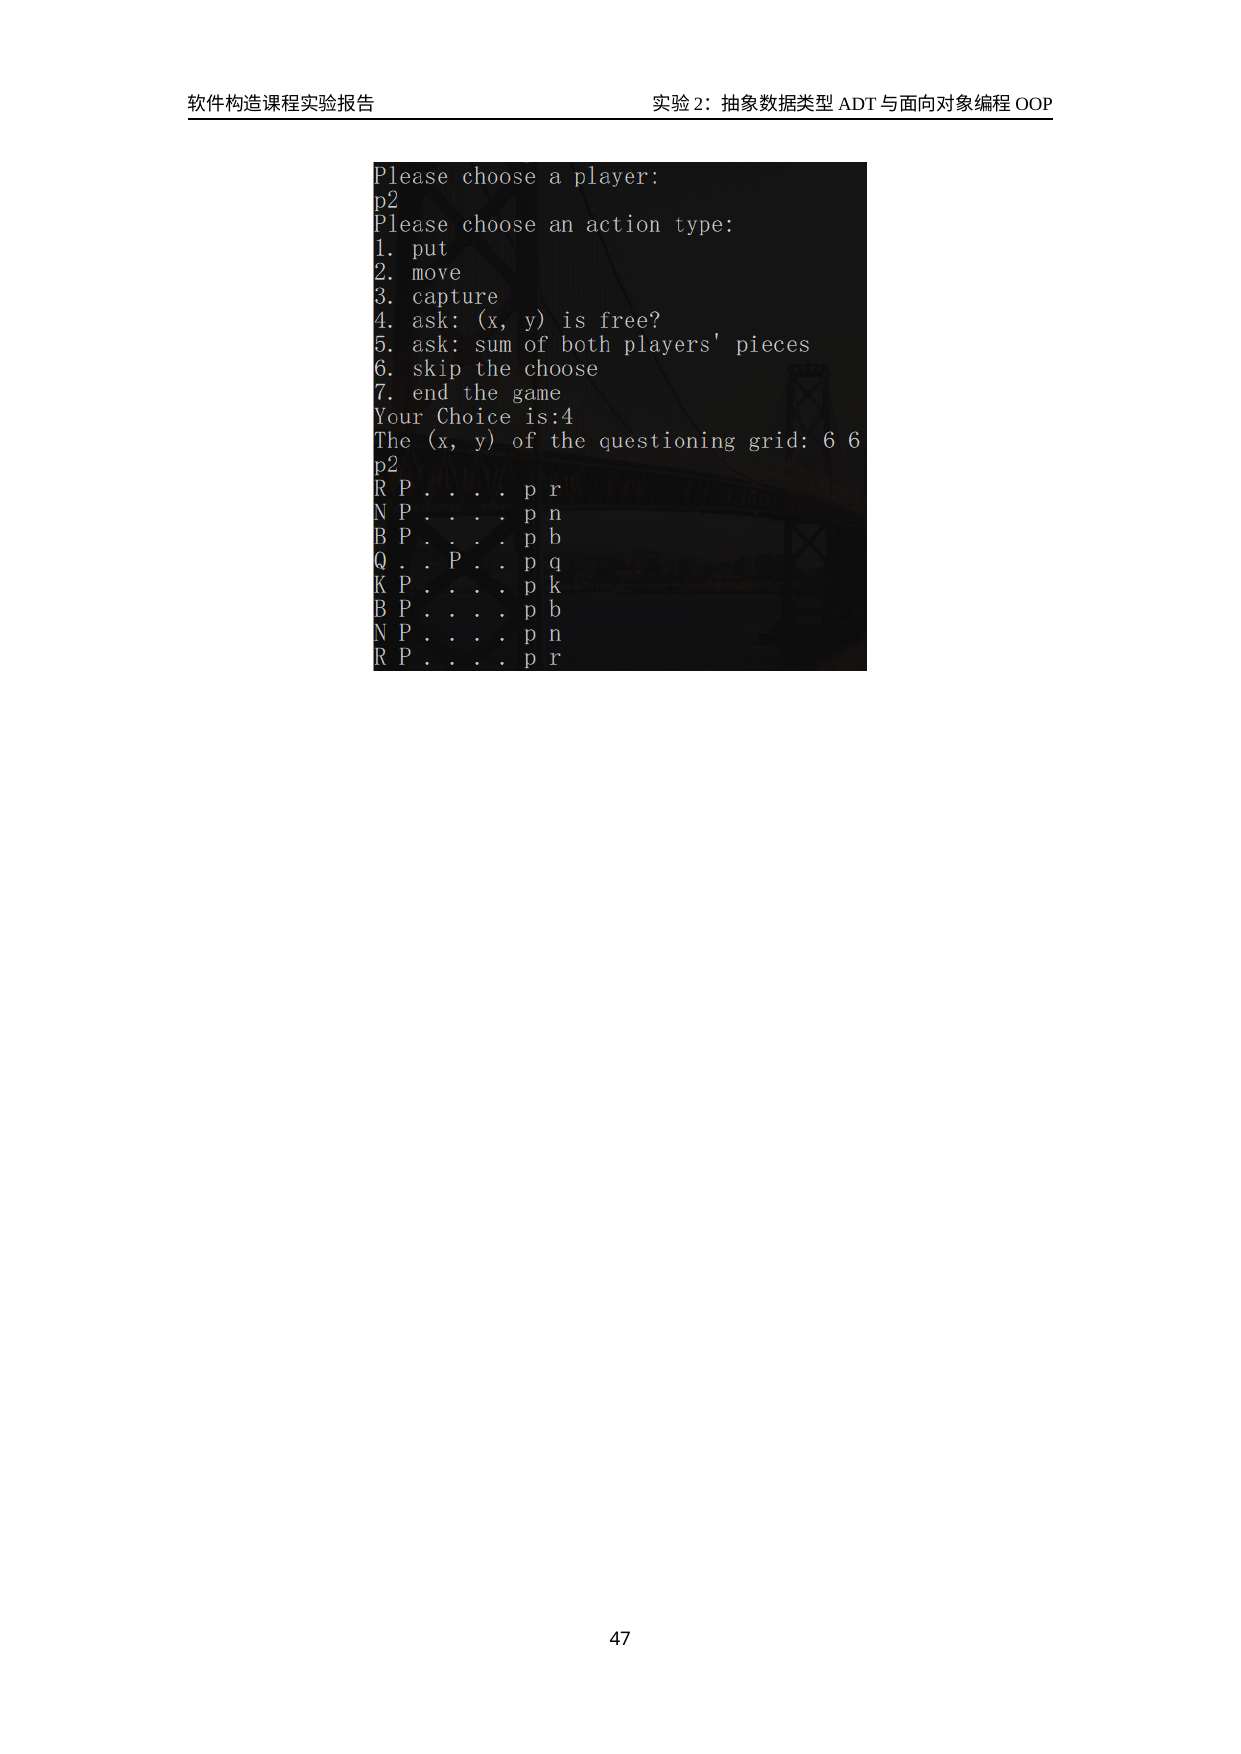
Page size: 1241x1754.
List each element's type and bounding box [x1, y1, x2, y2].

picture [373, 162, 867, 671]
